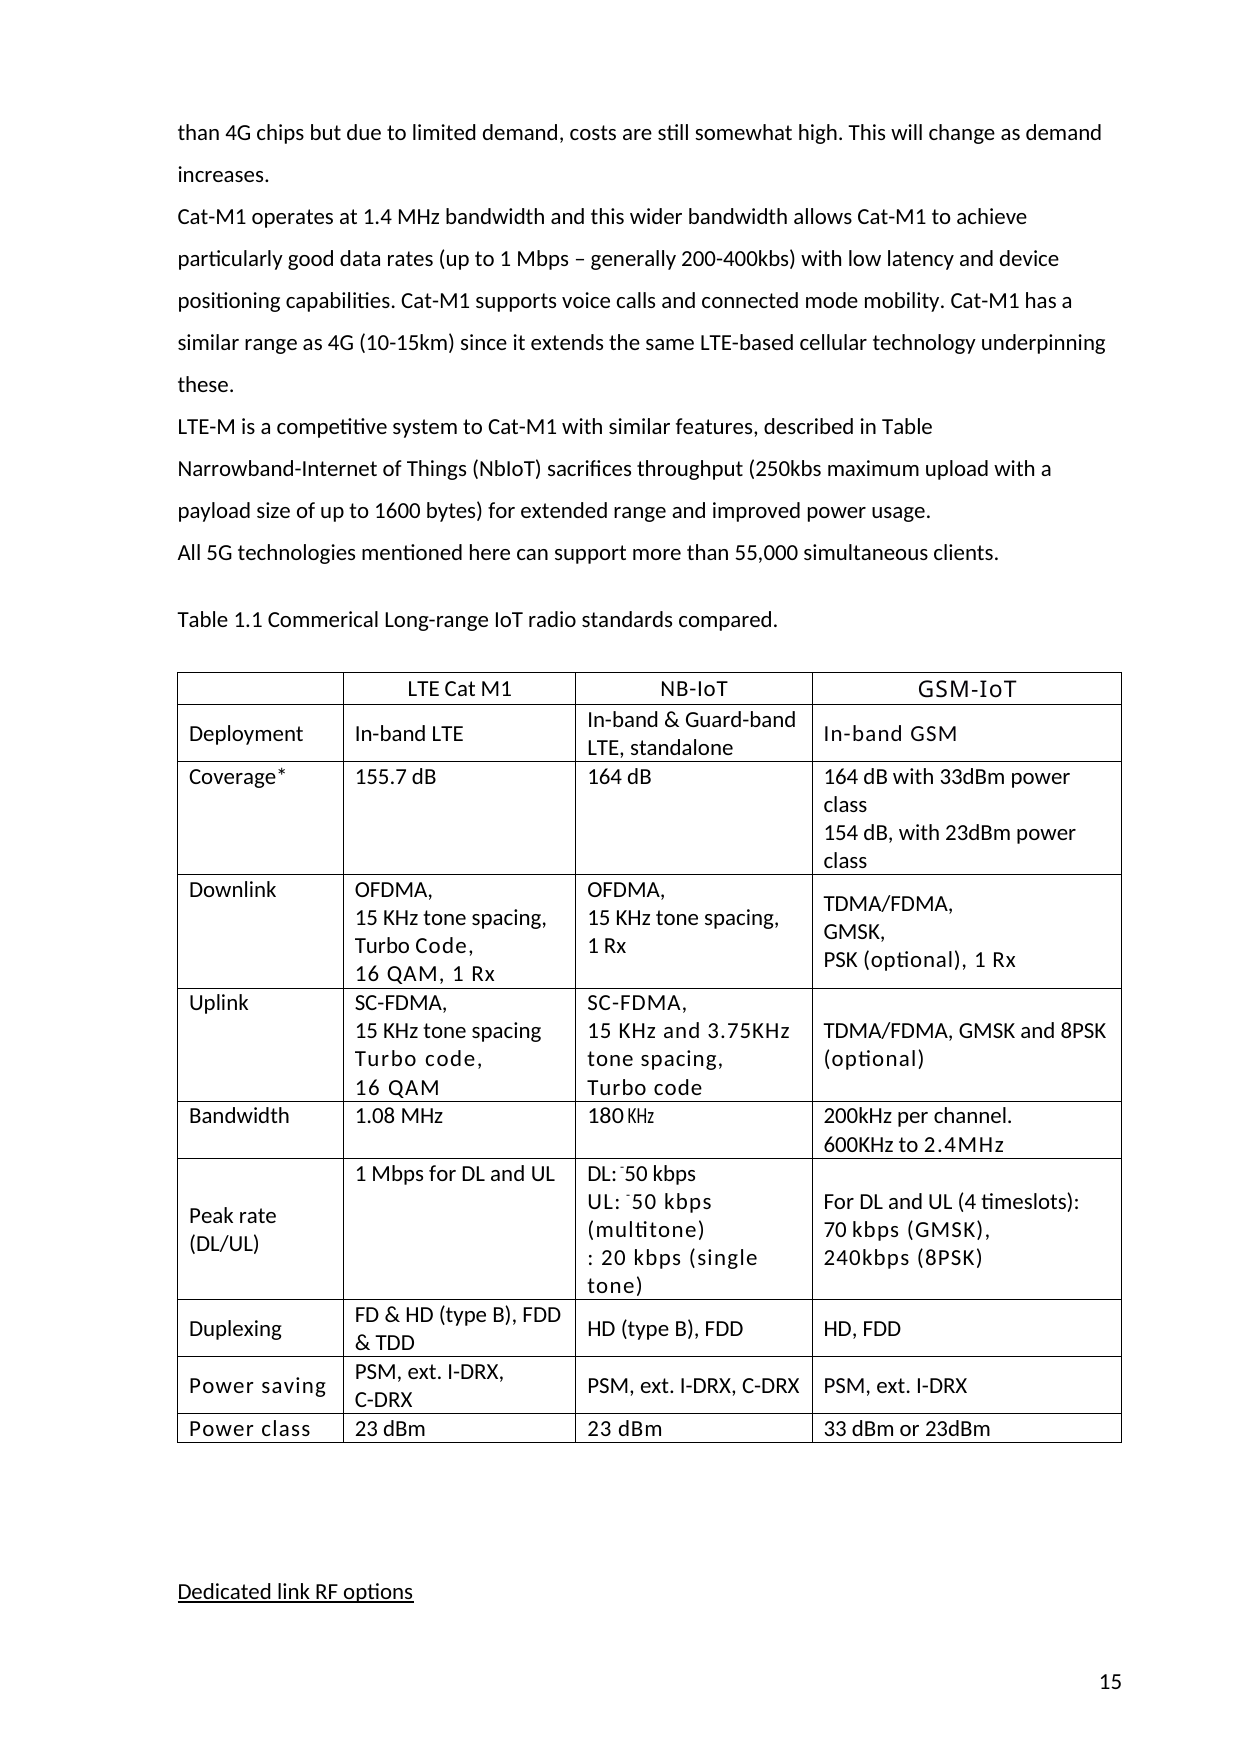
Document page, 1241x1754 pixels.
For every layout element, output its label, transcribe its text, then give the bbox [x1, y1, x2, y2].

table_header [178, 673, 343, 704]
table_cell In-band LTE [344, 705, 575, 761]
table_cell TDMA/FDMA, GMSK and 8PSK (optional) [813, 989, 1121, 1101]
table_cell 33 dBm or 23dBm [813, 1414, 1121, 1442]
table_cell 1 Mbps for DL and UL [344, 1159, 575, 1299]
text Dedicated link RF options [177, 1577, 1122, 1605]
table_cell HD (type B), FDD [576, 1300, 812, 1356]
table_cell Downlink [178, 875, 343, 987]
table_cell 23 dBm [344, 1414, 575, 1442]
table_cell FD & HD (type B), FDD & TDD [344, 1300, 575, 1356]
text Table 1.1 Commerical Long-range IoT radio standards compared. [177, 605, 1122, 633]
table_header GSM-IoT [813, 673, 1121, 704]
table_cell SC-FDMA, 15 KHz and 3.75KHz tone spacing, Turbo code [576, 989, 812, 1101]
table_cell 164 dB [576, 762, 812, 874]
table_cell For DL and UL (4 timeslots): 70 kbps (GMSK), 240kbps (8PSK) [813, 1159, 1121, 1299]
table_cell PSM, ext. I-DRX [813, 1357, 1121, 1413]
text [177, 118, 1122, 566]
table_cell OFDMA, 15 KHz tone spacing, Turbo Code, 16 QAM, 1 Rx [344, 875, 575, 987]
table_cell 164 dB with 33dBm power class 154 dB, with 23dBm power class [813, 762, 1121, 874]
table_cell OFDMA, 15 KHz tone spacing, 1 Rx [576, 875, 812, 987]
table_cell SC-FDMA, 15 KHz tone spacing Turbo code, 16 QAM [344, 989, 575, 1101]
table_cell PSM, ext. I-DRX, C-DRX [576, 1357, 812, 1413]
table_header NB-IoT [576, 673, 812, 704]
table_cell 1.08 MHz [344, 1102, 575, 1158]
table_cell Power saving [178, 1357, 343, 1413]
table_cell Deployment [178, 705, 343, 761]
table_cell Peak rate (DL/UL) [178, 1159, 343, 1299]
table_cell 180 KHz [576, 1102, 812, 1158]
table_cell TDMA/FDMA, GMSK, PSK (optional), 1 Rx [813, 875, 1121, 987]
table_cell Duplexing [178, 1300, 343, 1356]
table_cell In-band & Guard-band LTE, standalone [576, 705, 812, 761]
table_cell Coverage* [178, 762, 343, 874]
table_cell HD, FDD [813, 1300, 1121, 1356]
table_cell Uplink [178, 989, 343, 1101]
table_cell DL: -50 kbps UL: -50 kbps (multitone) : 20 kbps (single tone) [576, 1159, 812, 1299]
table_cell In-band GSM [813, 705, 1121, 761]
table_cell Power class [178, 1414, 343, 1442]
table_cell Bandwidth [178, 1102, 343, 1158]
table_cell 200kHz per channel. 600KHz to 2.4MHz [813, 1102, 1121, 1158]
table_cell 23 dBm [576, 1414, 812, 1442]
table_cell 155.7 dB [344, 762, 575, 874]
table_header LTE Cat M1 [344, 673, 575, 704]
table_cell PSM, ext. I-DRX, C-DRX [344, 1357, 575, 1413]
